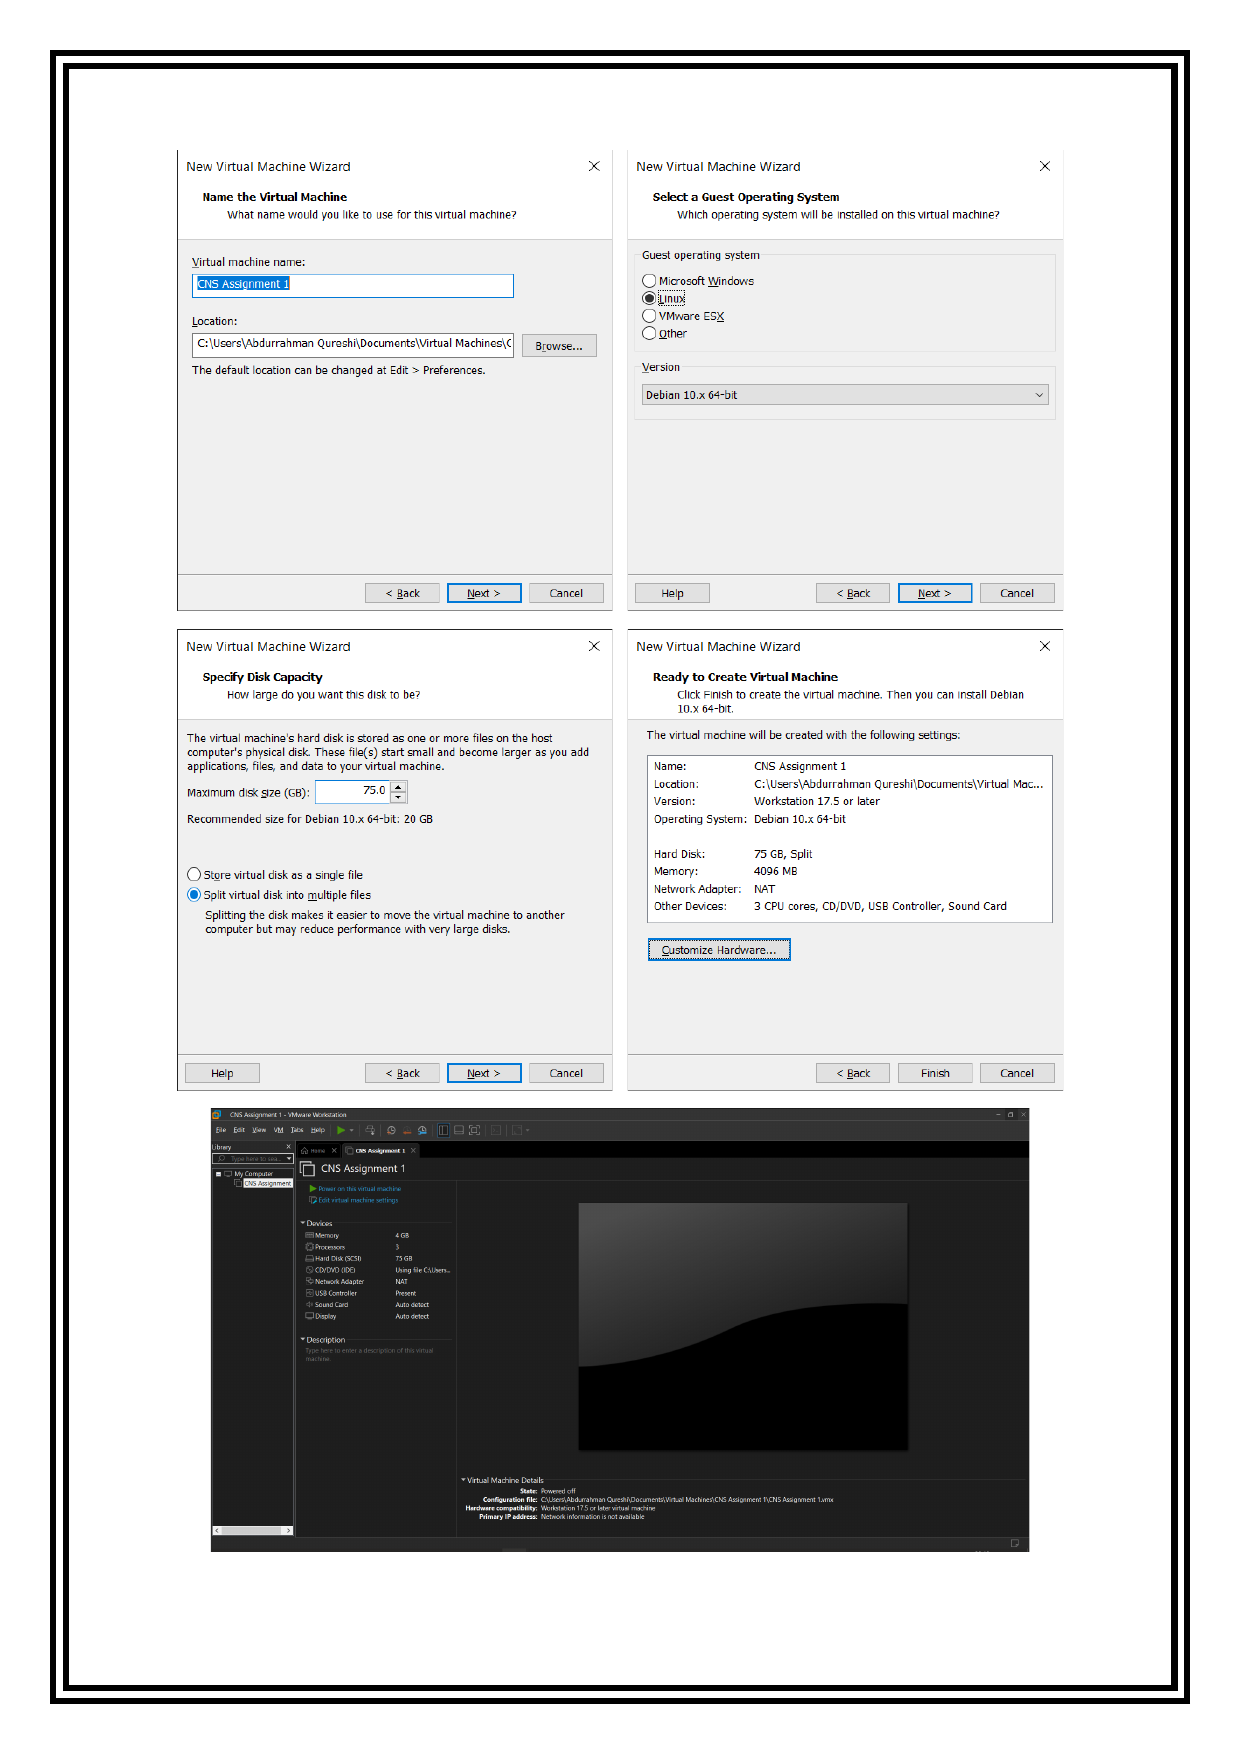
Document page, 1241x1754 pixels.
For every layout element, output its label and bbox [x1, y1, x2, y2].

picture [177, 150, 613, 611]
picture [627, 150, 1064, 611]
picture [177, 629, 613, 1091]
picture [210, 1108, 1030, 1552]
picture [627, 629, 1064, 1091]
